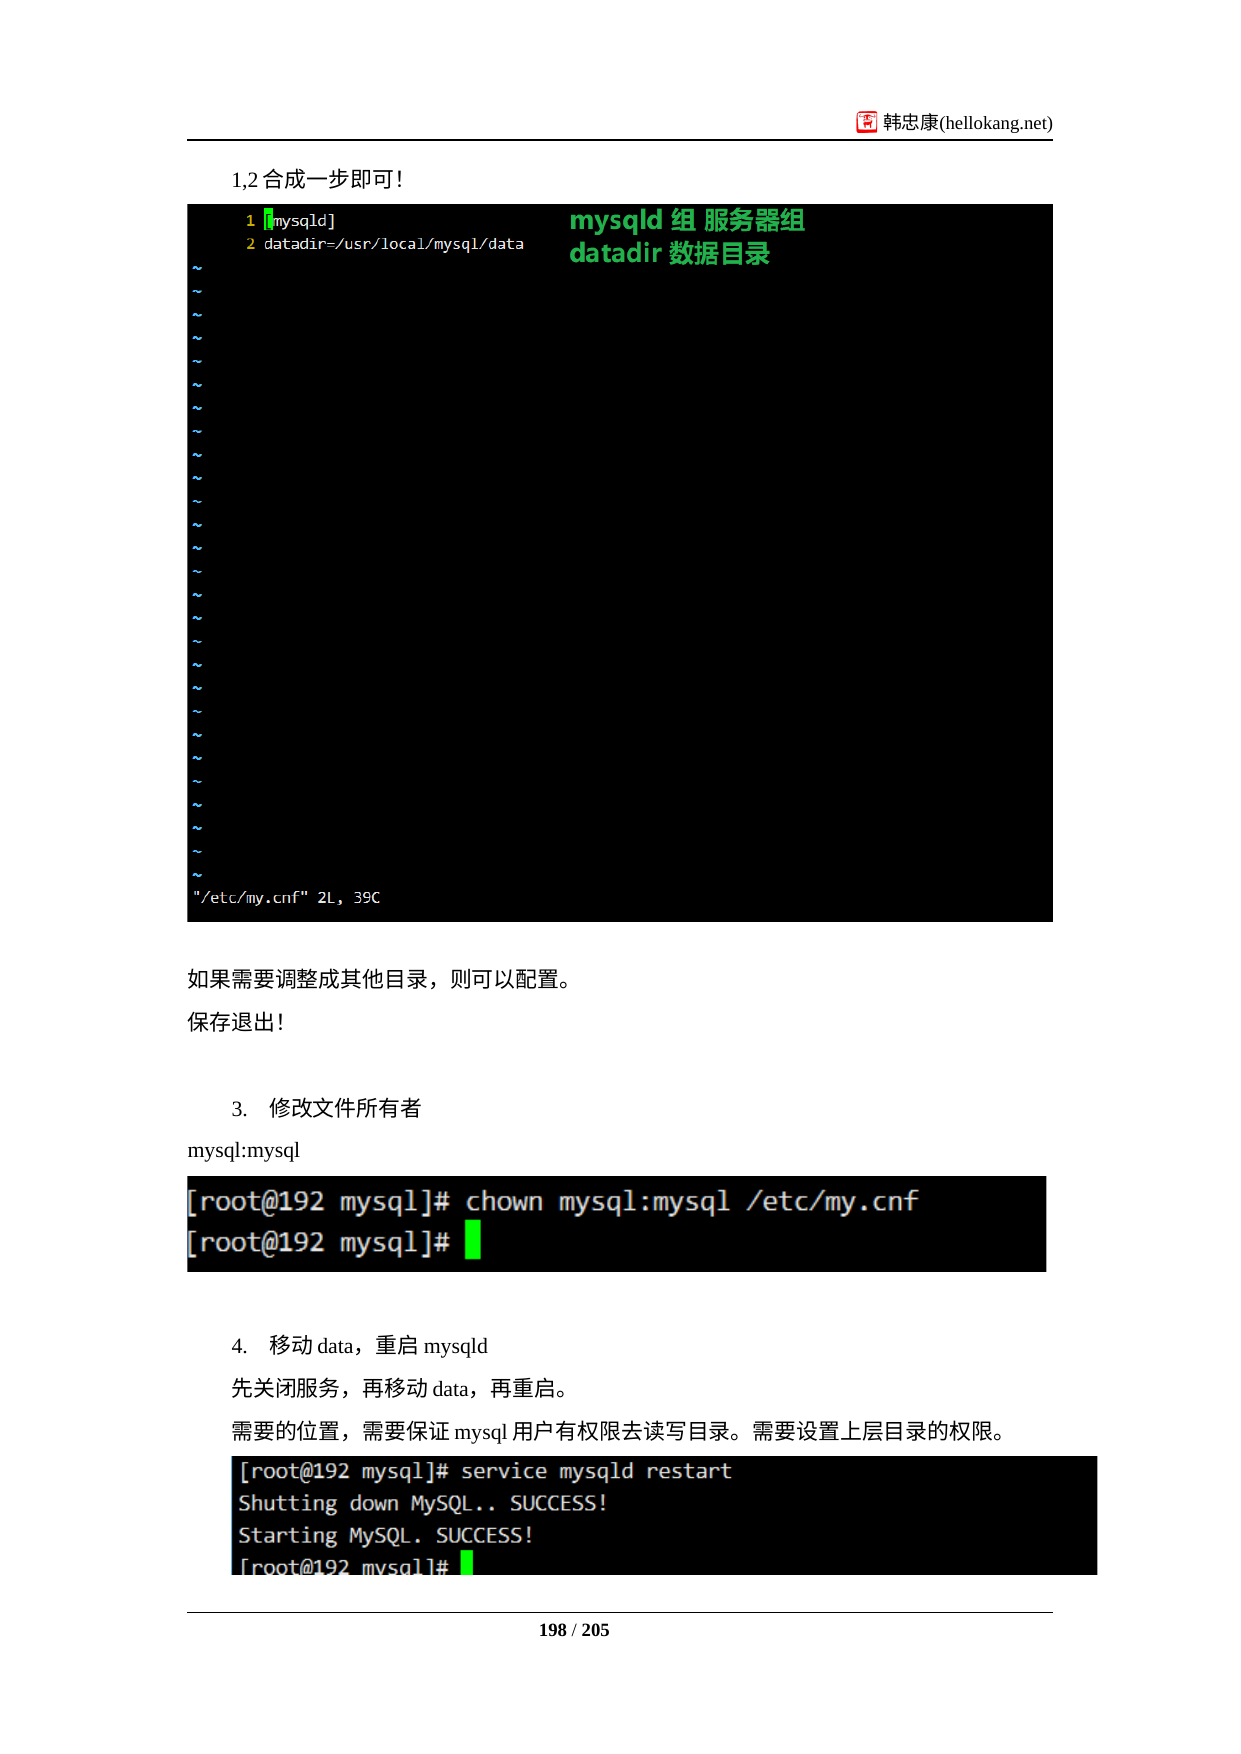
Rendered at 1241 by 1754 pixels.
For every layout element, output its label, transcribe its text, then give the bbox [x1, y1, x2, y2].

text 先关闭服务，再移动data，再重启。 [231, 1370, 1053, 1403]
text 需要的位置，需要保证mysql用户有权限去读写目录。需要设置上层目录的权限。 [231, 1413, 1053, 1446]
list 修改文件所有者 [231, 1091, 1053, 1123]
picture [856, 111, 878, 133]
text 如果需要调整成其他目录，则可以配置。 [187, 962, 1053, 994]
picture [187, 204, 1053, 922]
list 移动data，重启mysqld [231, 1327, 1053, 1360]
text mysql:mysql [187, 1134, 1053, 1166]
text 1,2合成一步即可！ [187, 161, 1053, 194]
text 保存退出！ [187, 1005, 1053, 1037]
picture [187, 1176, 1047, 1272]
picture [231, 1456, 1098, 1575]
